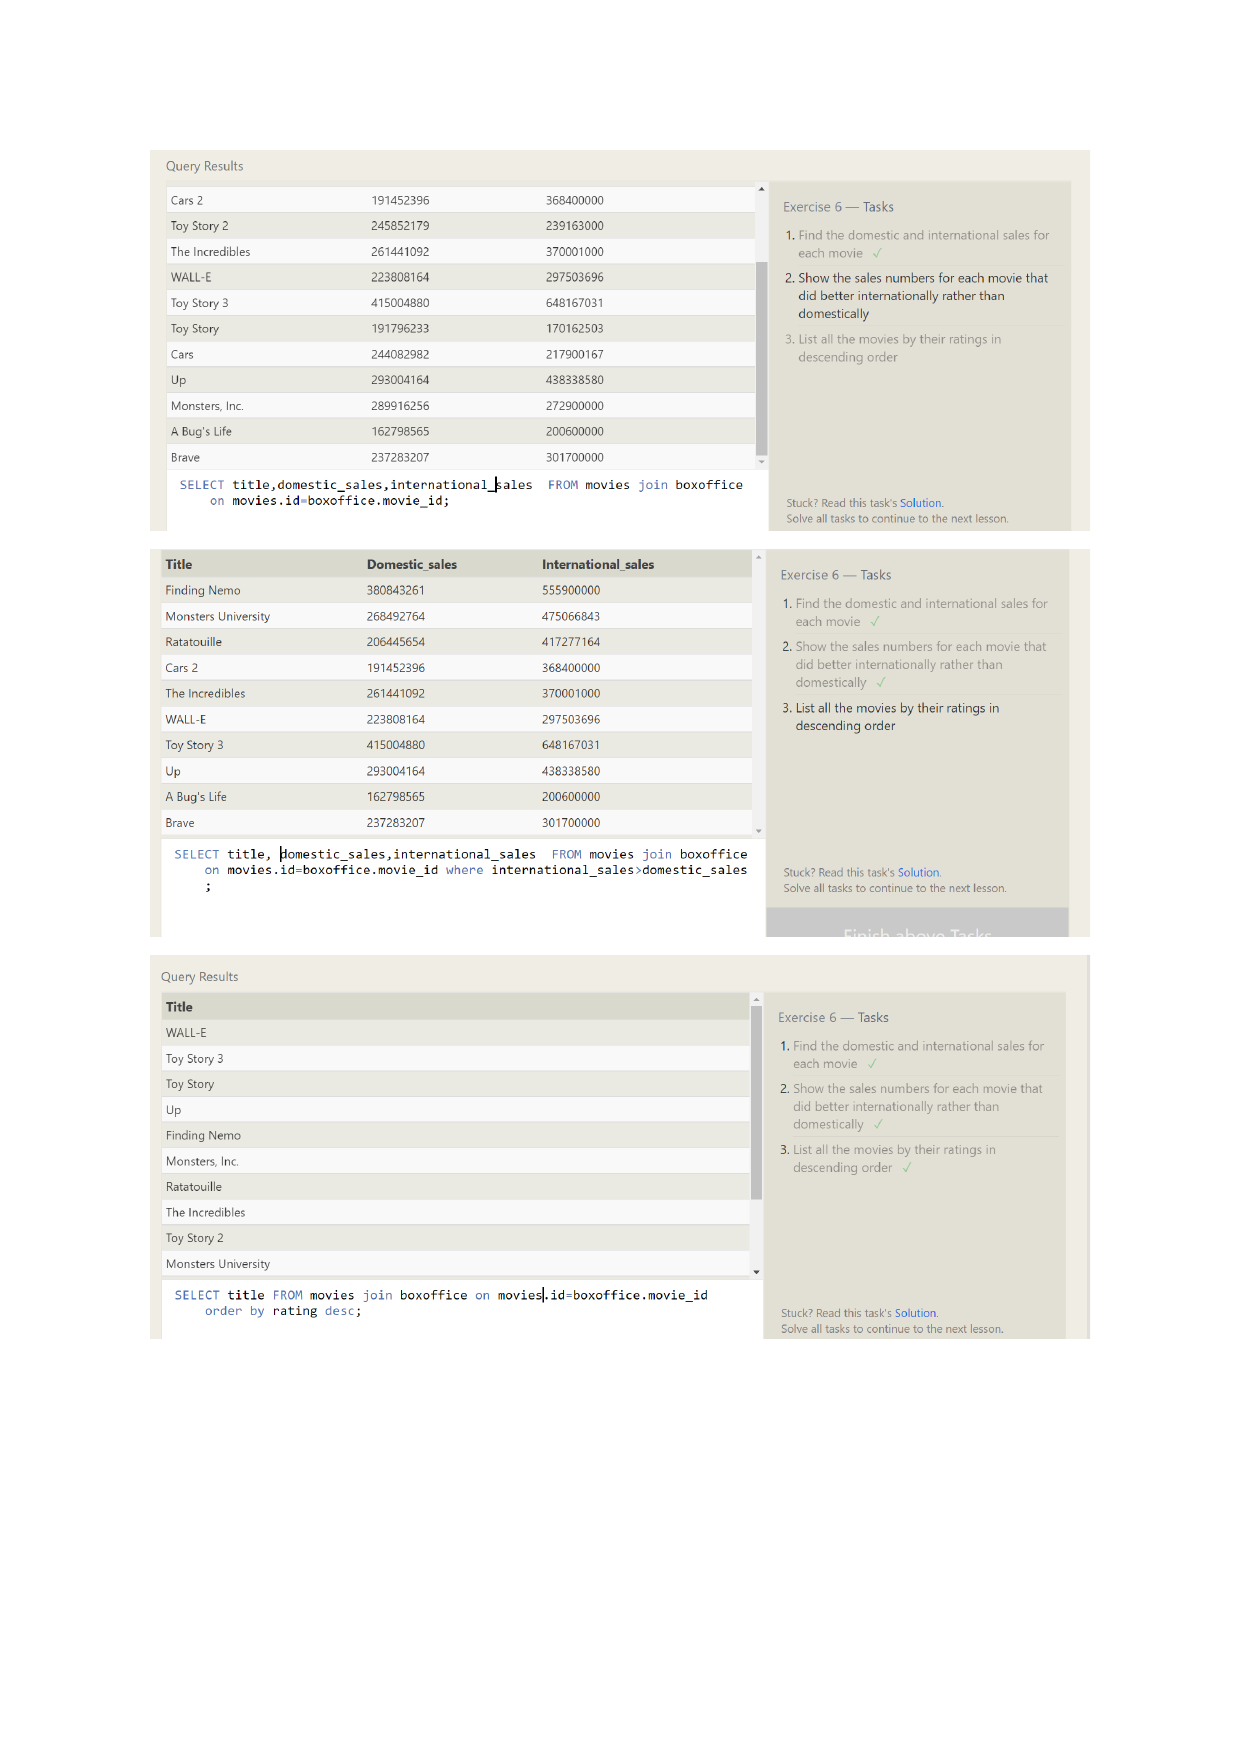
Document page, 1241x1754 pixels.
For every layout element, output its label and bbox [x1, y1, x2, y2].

picture [150, 150, 1091, 531]
picture [150, 955, 1091, 1339]
picture [150, 549, 1091, 937]
